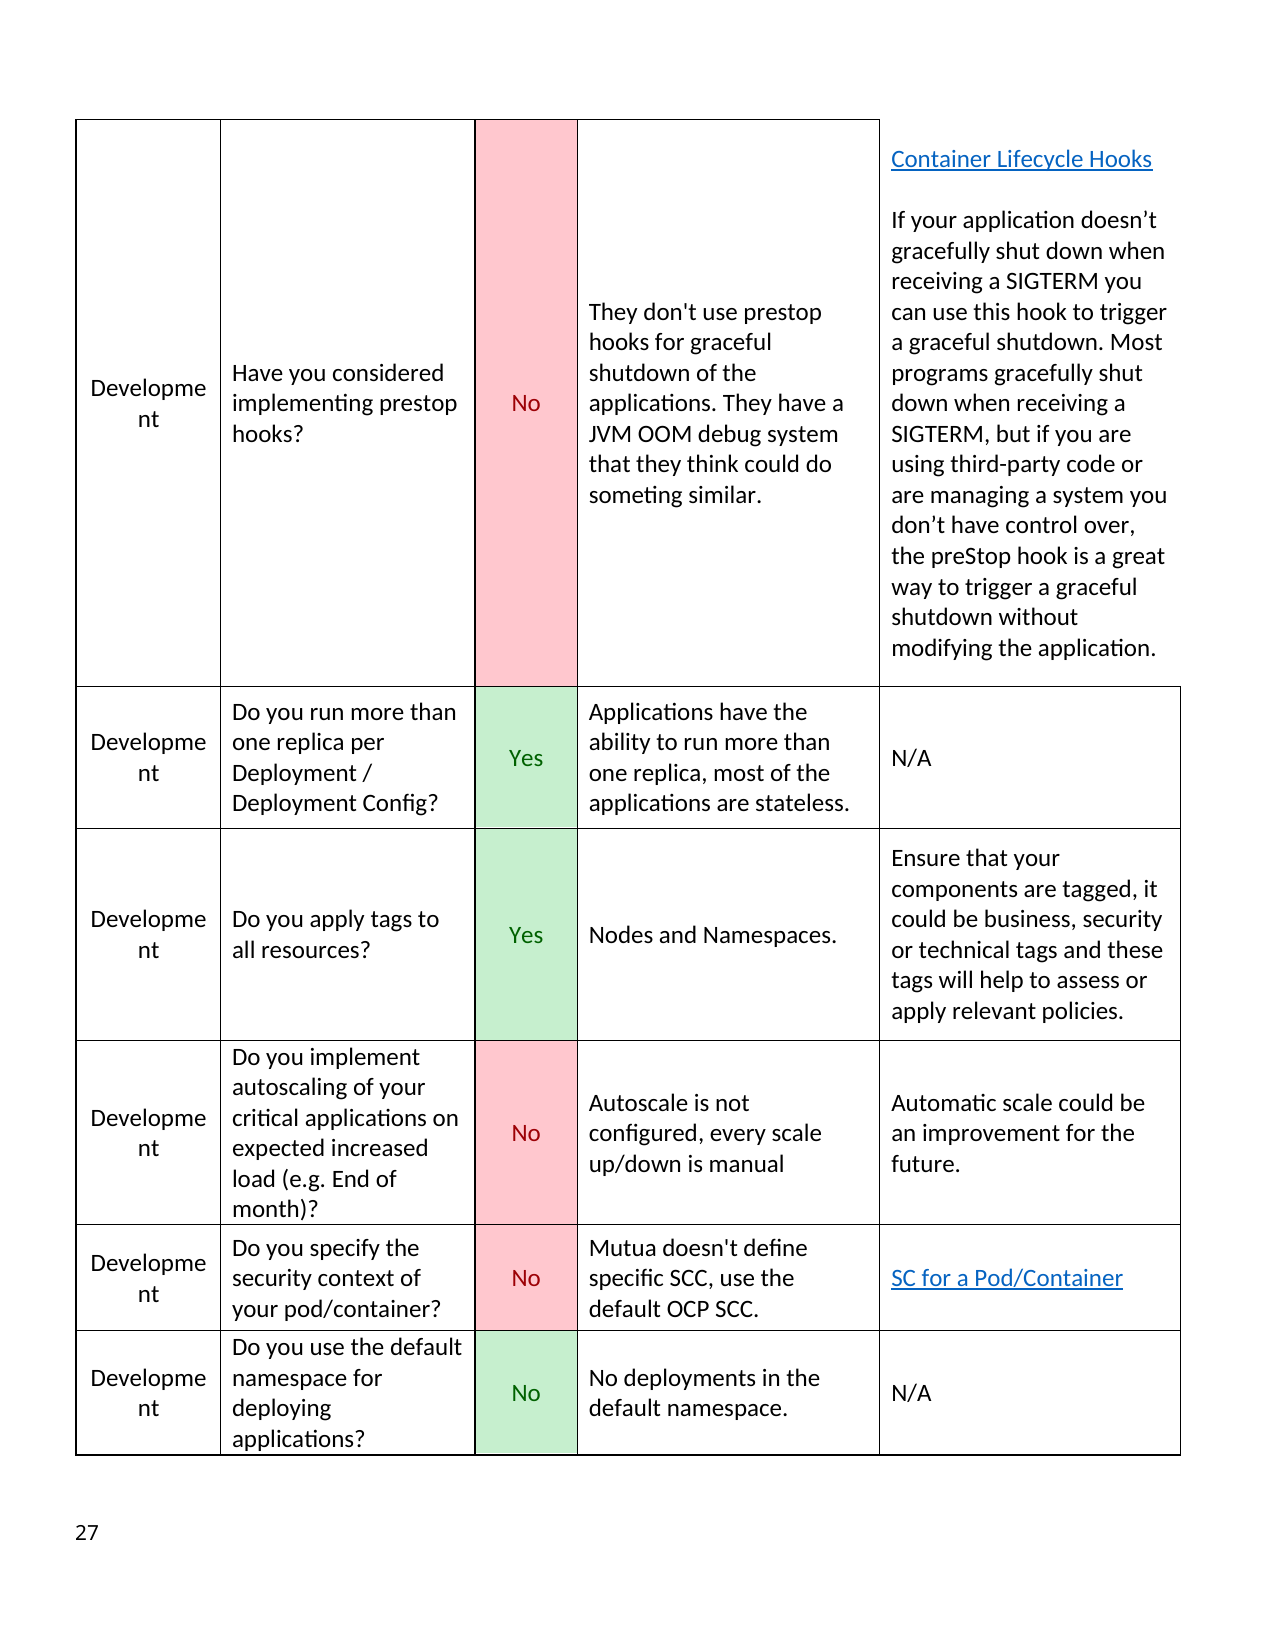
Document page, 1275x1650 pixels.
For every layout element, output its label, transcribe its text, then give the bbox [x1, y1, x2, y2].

table_cell Automatic scale could be an improvement for the future. [880, 1041, 1180, 1224]
table_cell Do you specify the security context of your pod/container? [221, 1225, 474, 1330]
table_cell Yes [476, 829, 577, 1040]
table_cell Development [77, 1041, 220, 1224]
table_cell Container Lifecycle Hooks If your application doesn’t gracefully shut down when receiving a SIGTERM you can use this hook to trigger a graceful shutdown. Most programs gracefully shut down when receiving a SIGTERM, but if you are using third-party code or are managing a system you don’t have control over, the preStop hook is a great way to trigger a graceful shutdown without modifying the application. [880, 119, 1181, 686]
table_cell N/A [880, 1331, 1180, 1453]
table_cell Do you apply tags to all resources? [221, 829, 474, 1040]
table_cell Autoscale is not configured, every scale up/down is manual [578, 1041, 879, 1224]
table_cell Applications have the ability to run more than one replica, most of the applications are stateless. [578, 687, 879, 827]
table_cell Have you considered implementing prestop hooks? [221, 120, 474, 686]
table_cell Development [77, 829, 220, 1040]
table_cell Mutua doesn't define specific SCC, use the default OCP SCC. [578, 1225, 879, 1330]
table_cell No [476, 120, 577, 686]
table_cell Nodes and Namespaces. [578, 829, 879, 1040]
table_cell No deployments in the default namespace. [578, 1331, 879, 1453]
table_cell Do you use the default namespace for deploying applications? [221, 1331, 474, 1453]
table_cell No [476, 1041, 577, 1224]
table_cell Development [77, 1331, 220, 1453]
table_cell Development [77, 1225, 220, 1330]
table_cell Do you implement autoscaling of your critical applications on expected increased load (e.g. End of month)? [221, 1041, 474, 1224]
table_cell N/A [880, 687, 1180, 827]
table_cell No [476, 1225, 577, 1330]
table_cell Ensure that your components are tagged, it could be business, security or technical tags and these tags will help to assess or apply relevant policies. [880, 829, 1180, 1040]
table_cell Do you run more than one replica per Deployment / Deployment Config? [221, 687, 474, 827]
table_cell They don't use prestop hooks for graceful shutdown of the applications. They have a JVM OOM debug system that they think could do someting similar. [578, 120, 879, 686]
table_cell No [476, 1331, 577, 1453]
table_cell Yes [476, 687, 577, 827]
table_cell SC for a Pod/Container [880, 1225, 1180, 1330]
table_cell Development [77, 687, 220, 827]
table_cell Development [77, 120, 220, 686]
